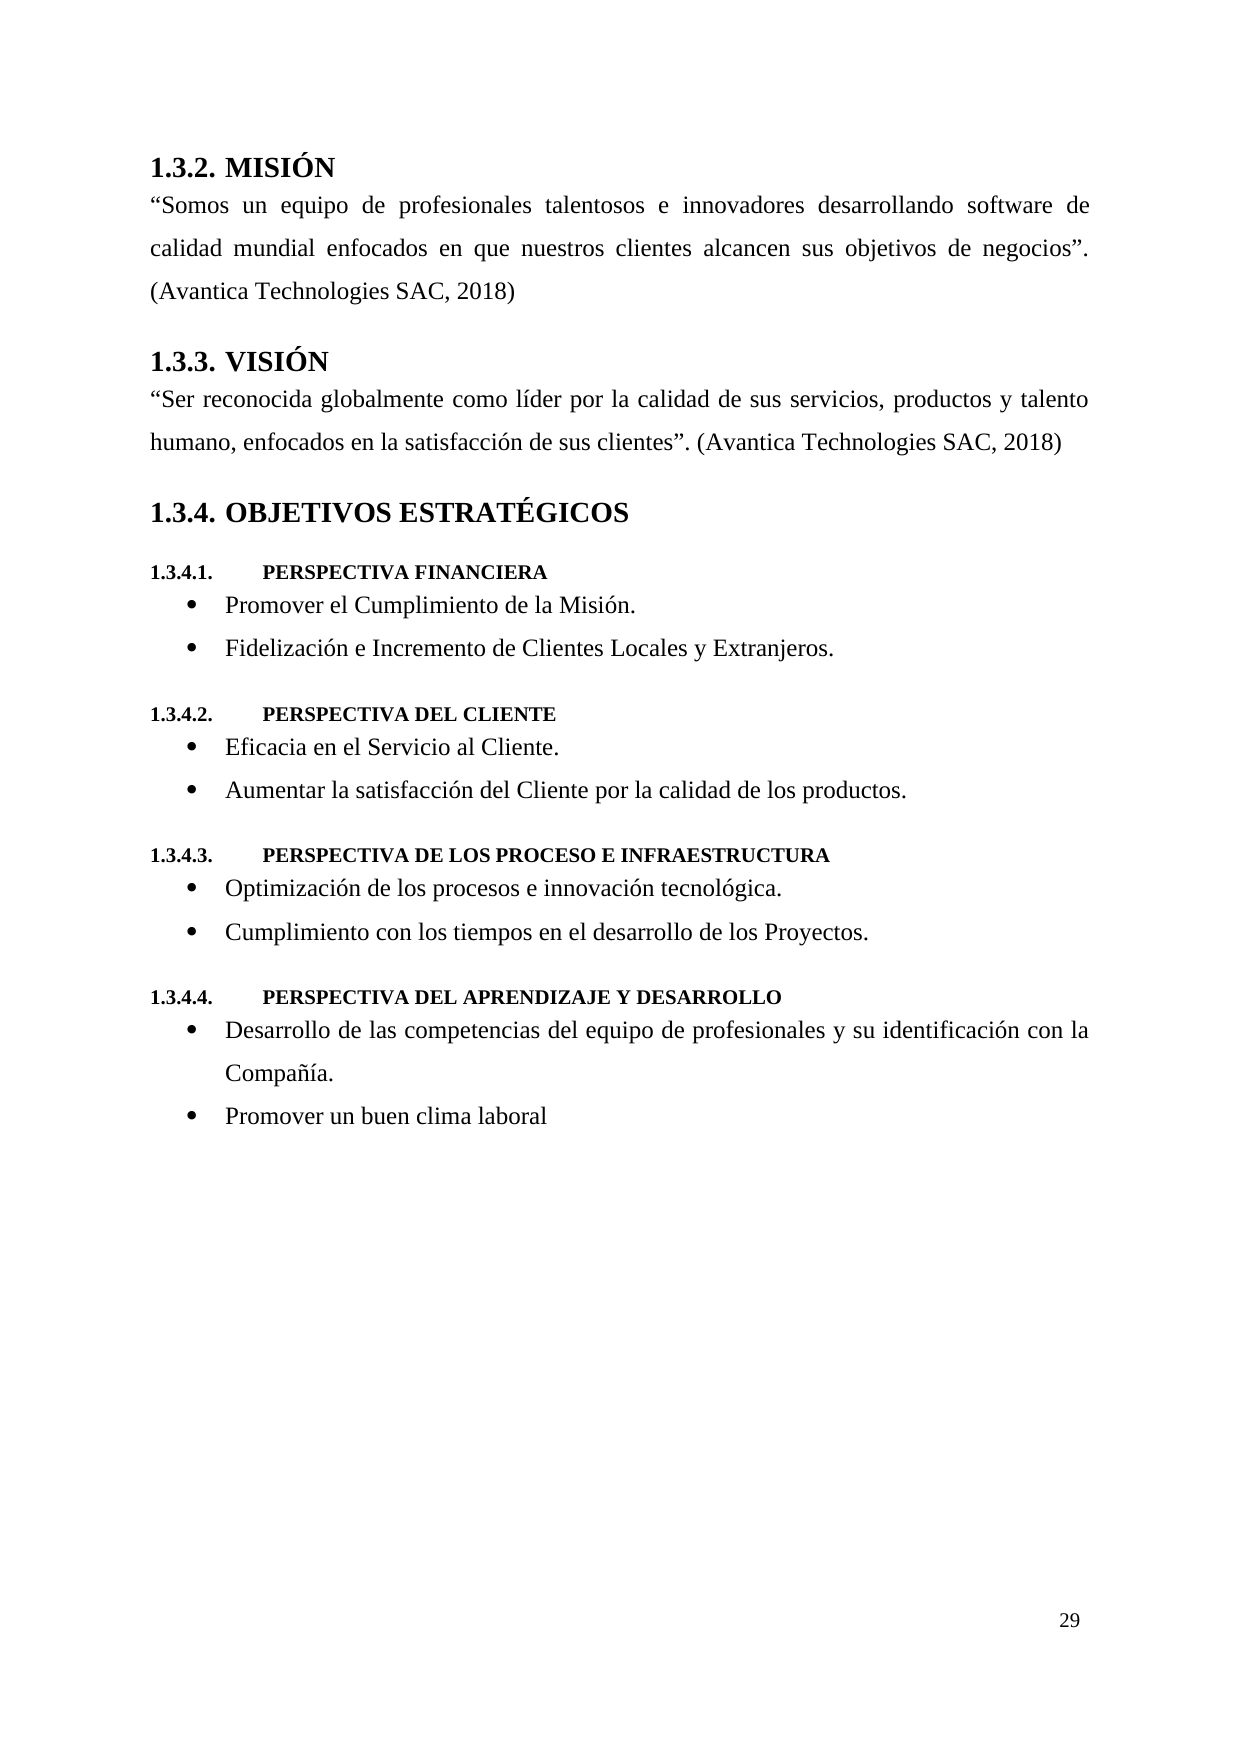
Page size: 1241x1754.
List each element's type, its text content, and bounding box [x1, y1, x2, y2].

list Cumplimiento con los tiempos en el desarrollo de los Proyectos. [187, 917, 1090, 945]
list Desarrollo de las competencias del equipo de profesionales y su identificación con la Compañía. [187, 1015, 1090, 1087]
subtitle PERSPECTIVA DEL APRENDIZAJE Y DESARROLLO [150, 985, 1090, 1009]
list Eficacia en el Servicio al Cliente. [187, 732, 1090, 761]
list Aumentar la satisfacción del Cliente por la calidad de los productos. [187, 775, 1090, 804]
subtitle PERSPECTIVA DEL CLIENTE [150, 702, 1090, 726]
list Fidelización e Incremento de Clientes Locales y Extranjeros. [187, 633, 1090, 662]
list Promover el Cumplimiento de la Misión. [187, 590, 1090, 619]
subtitle PERSPECTIVA FINANCIERA [150, 560, 1090, 584]
subtitle PERSPECTIVA DE LOS PROCESO E INFRAESTRUCTURA [150, 843, 1090, 867]
text “Ser reconocida globalmente como líder por la calidad de sus servicios, productos y talento humano, enfocados en la satisfacción de sus clientes”. (Avantica Technologies SAC, 2018) [150, 384, 1090, 456]
subtitle VISIÓN [150, 344, 1090, 378]
subtitle OBJETIVOS ESTRATÉGICOS [150, 495, 1090, 529]
subtitle MISIÓN [150, 150, 1090, 183]
list Promover un buen clima laboral [187, 1101, 1090, 1130]
list Optimización de los procesos e innovación tecnológica. [187, 873, 1090, 902]
text “Somos un equipo de profesionales talentosos e innovadores desarrollando software de calidad mundial enfocados en que nuestros clientes alcancen sus objetivos de negocios”. (Avantica Technologies SAC, 2018) [150, 190, 1090, 305]
